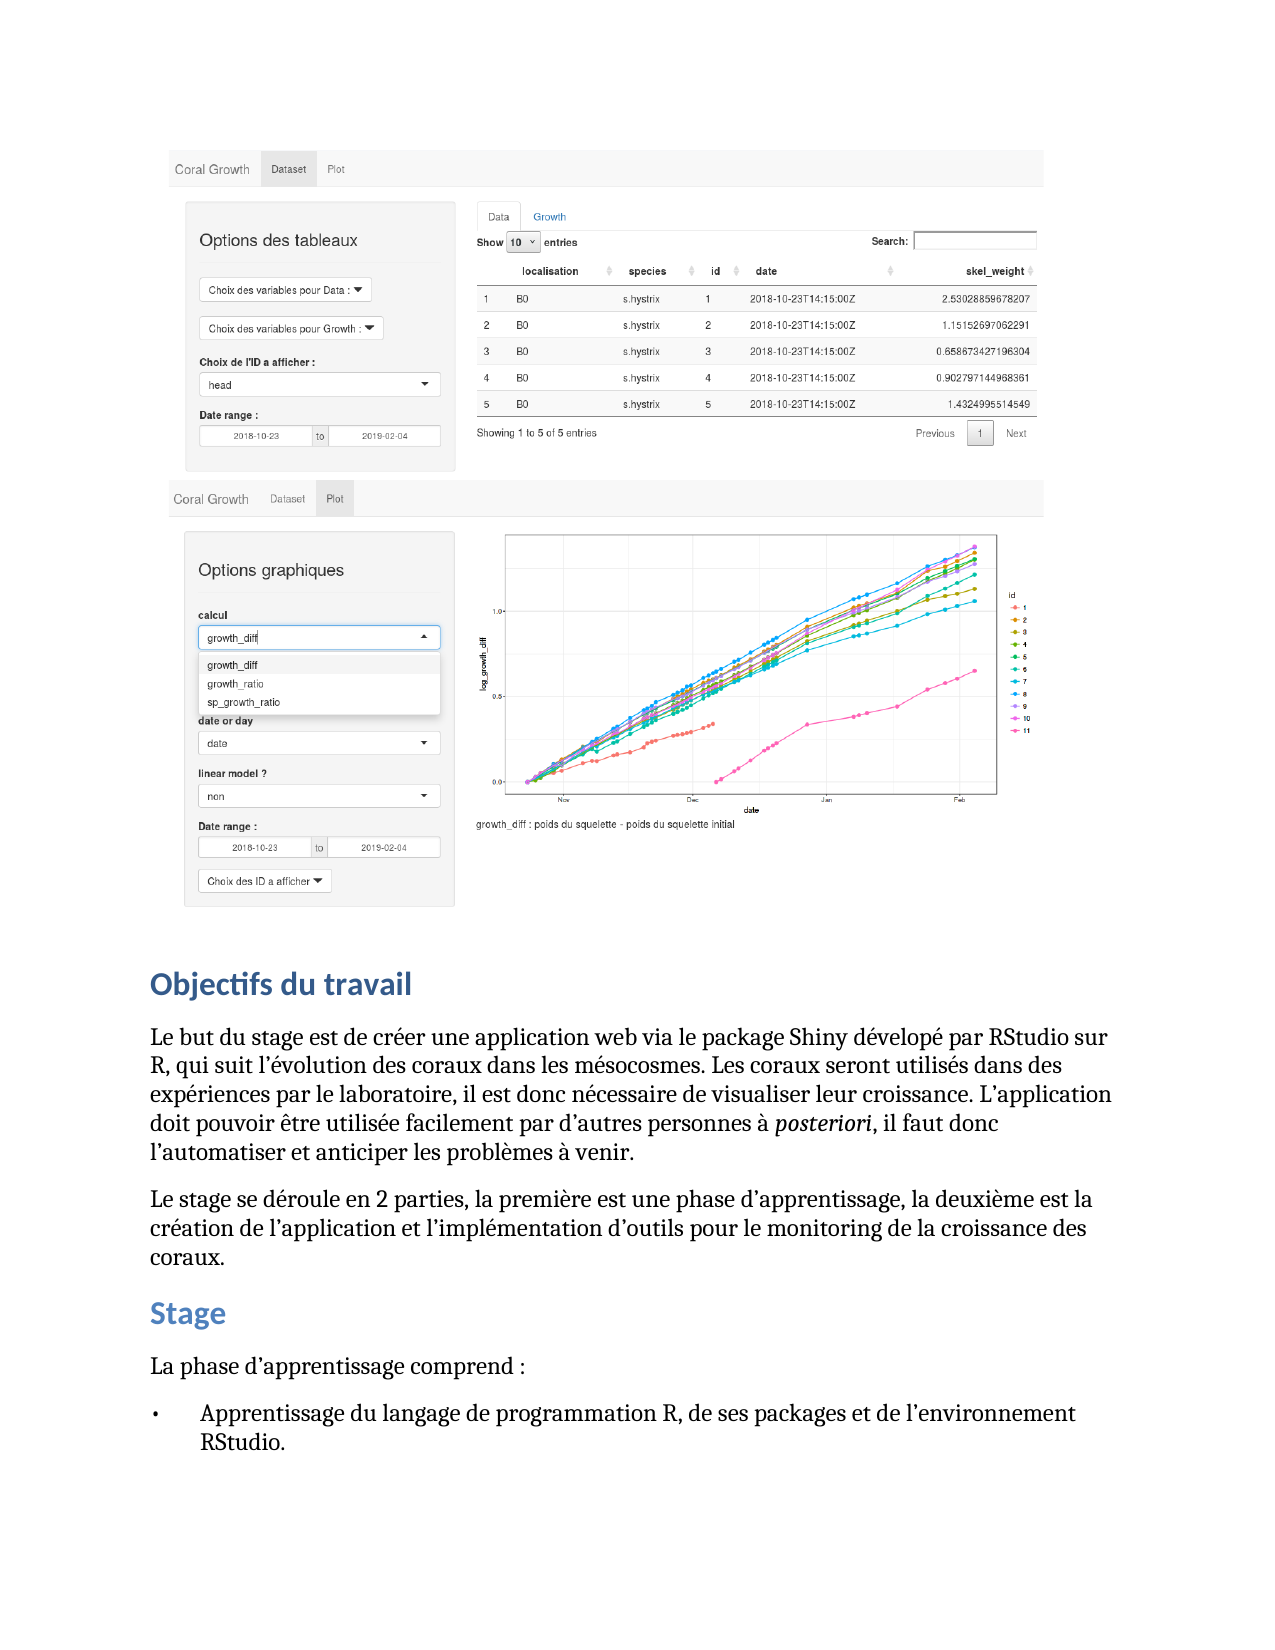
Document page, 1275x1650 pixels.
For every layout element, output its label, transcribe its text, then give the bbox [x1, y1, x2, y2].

picture [168, 150, 1044, 914]
subtitle Objectifs du travail [150, 963, 1125, 1004]
list Apprentissage du langage de programmation R, de ses packages et de l’environnement RStudio. [150, 1399, 1125, 1457]
text La phase d’apprentissage comprend : [150, 1352, 1125, 1381]
subtitle Stage [150, 1292, 1125, 1333]
text Le stage se déroule en 2 parties, la première est une phase d’apprentissage, la deuxième est la création de l’application et l’implémentation d’outils pour le monitoring de la croissance des coraux. [150, 1185, 1125, 1271]
text Le but du stage est de créer une application web via le package Shiny dévelopé par RStudio sur R, qui suit l’évolution des coraux dans les mésocosmes. Les coraux seront utilisés dans des expériences par le laboratoire, il est donc nécessaire de visualiser leur croissance. L’application doit pouvoir être utilisée facilement par d’autres personnes à posteriori, il faut donc l’automatiser et anticiper les problèmes à venir. [150, 1023, 1125, 1166]
